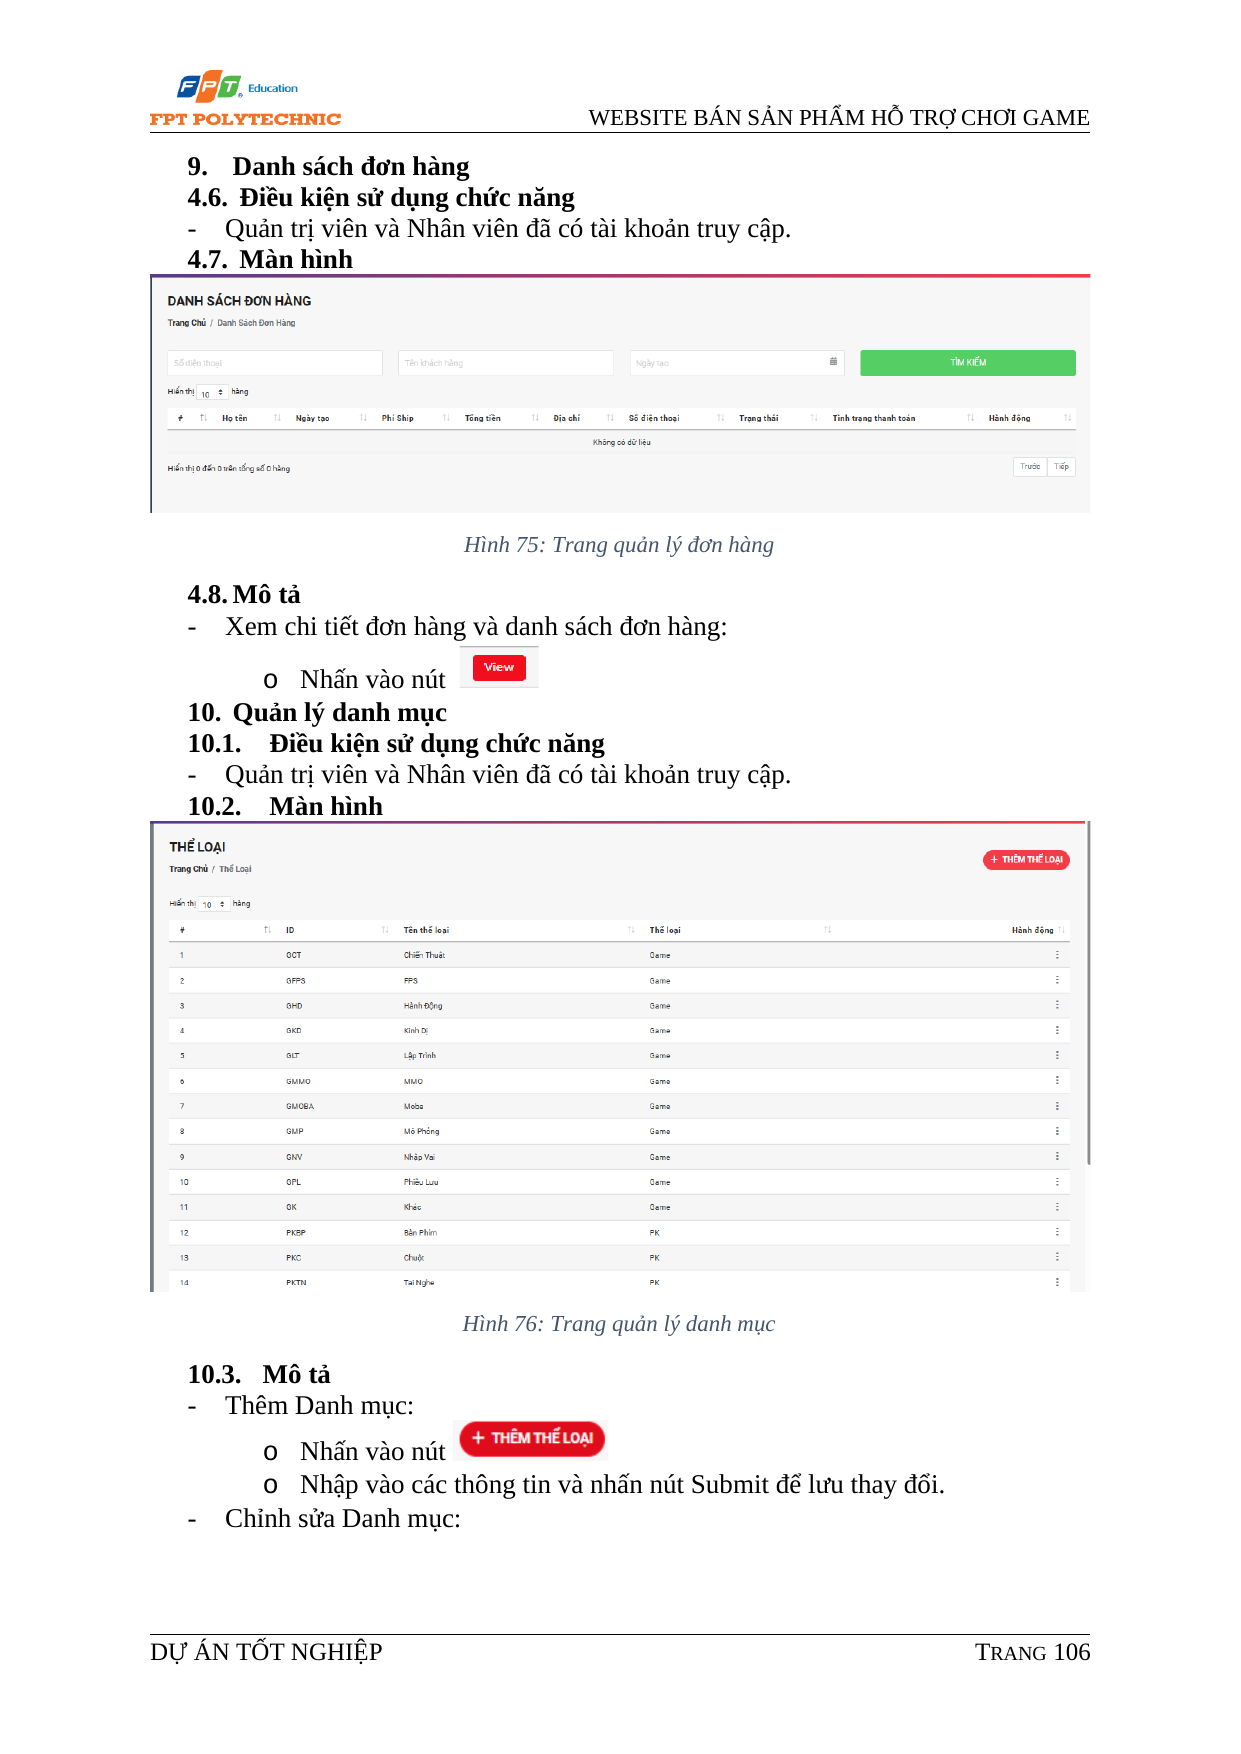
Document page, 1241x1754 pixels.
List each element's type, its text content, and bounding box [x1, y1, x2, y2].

list Quản trị viên và Nhân viên đã có tài khoản truy cập. [187, 212, 1090, 243]
list Mô tả [187, 1358, 1090, 1389]
list Mô tả [187, 579, 1090, 610]
list Điều kiện sử dụng chức năng [187, 181, 1090, 212]
picture [150, 821, 1091, 1292]
list Nhấn vào nút [262, 641, 1090, 696]
list Nhấn vào nút [262, 1420, 1090, 1468]
list Điều kiện sử dụng chức năng [187, 727, 1090, 759]
list Thêm Danh mục: [187, 1389, 1090, 1420]
list Màn hình [187, 790, 1090, 821]
list Quản lý danh mục [187, 696, 1090, 727]
picture [459, 641, 539, 689]
list Chỉnh sửa Danh mục: [187, 1502, 1090, 1533]
list Màn hình [187, 243, 1090, 274]
list Quản trị viên và Nhân viên đã có tài khoản truy cập. [187, 759, 1090, 790]
list Xem chi tiết đơn hàng và danh sách đơn hàng: [187, 610, 1090, 641]
list Danh sách đơn hàng [187, 150, 1090, 181]
picture [452, 1420, 609, 1461]
text Hình 76: Trang quản lý danh mục [150, 1311, 1090, 1337]
text Hình 75: Trang quản lý đơn hàng [150, 531, 1090, 558]
picture [150, 70, 343, 125]
picture [150, 274, 1091, 513]
list Nhập vào các thông tin và nhấn nút Submit để lưu thay đổi. [262, 1468, 1090, 1502]
